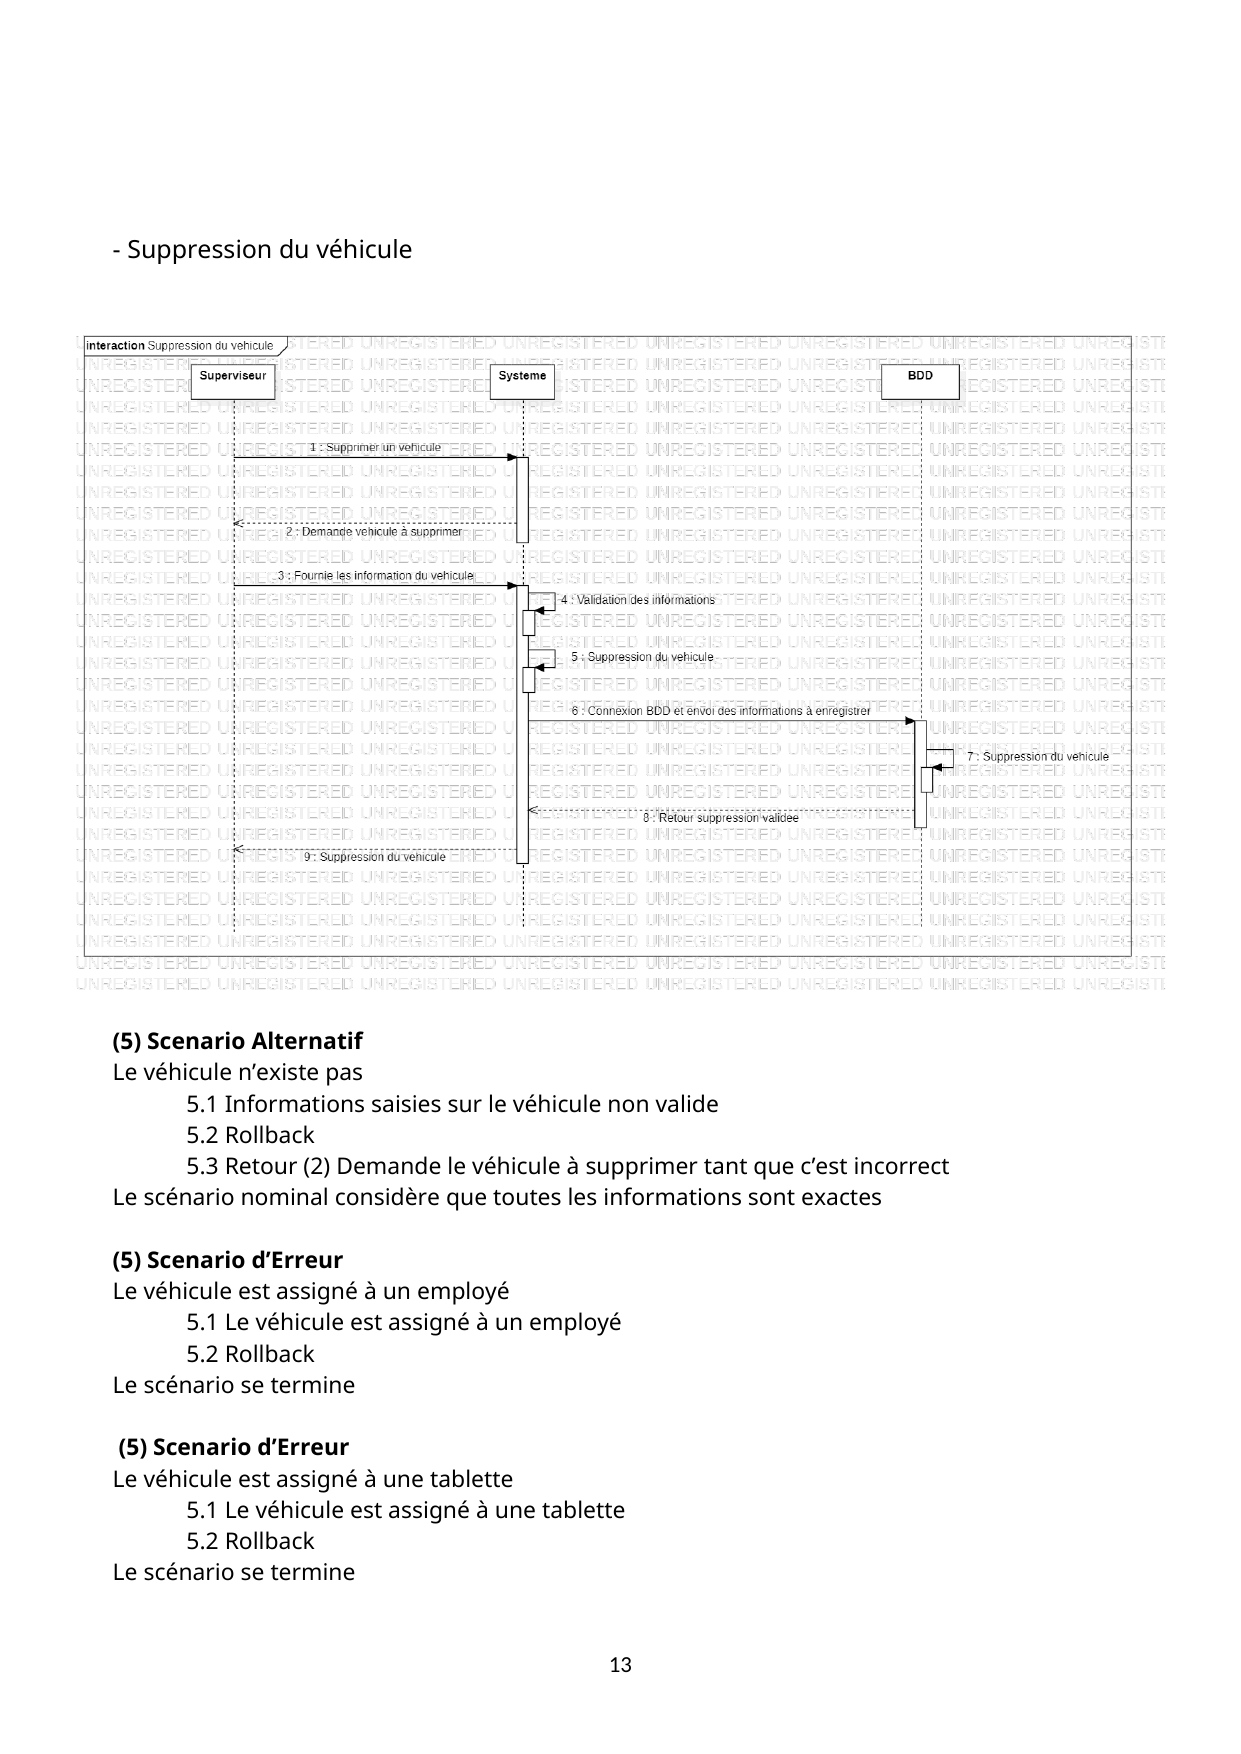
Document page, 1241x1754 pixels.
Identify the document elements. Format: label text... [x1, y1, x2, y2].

text (5) Scenario d’Erreur [112, 1431, 1165, 1462]
text Le scénario nominal considère que toutes les informations sont exactes [112, 1181, 1165, 1212]
text Le véhicule est assigné à une tablette [112, 1462, 1165, 1494]
text 5.3 Retour (2) Demande le véhicule à supprimer tant que c’est incorrect [112, 1150, 1165, 1181]
text - Suppression du véhicule [112, 232, 1165, 266]
text 5.2 Rollback [112, 1337, 1165, 1369]
text Le scénario se termine [112, 1556, 1165, 1587]
text (5) Scenario Alternatif [112, 1025, 1165, 1056]
text 5.1 Le véhicule est assigné à un employé [112, 1306, 1165, 1337]
text (5) Scenario d’Erreur [112, 1244, 1165, 1275]
text 5.2 Rollback [112, 1525, 1165, 1556]
text Le véhicule est assigné à un employé [112, 1275, 1165, 1306]
text 5.2 Rollback [112, 1119, 1165, 1150]
text Le scénario se termine [112, 1369, 1165, 1400]
text Le véhicule n’existe pas [112, 1056, 1165, 1087]
text 5.1 Le véhicule est assigné à une tablette [112, 1494, 1165, 1525]
picture [75, 327, 1166, 991]
text 5.1 Informations saisies sur le véhicule non valide [112, 1087, 1165, 1119]
